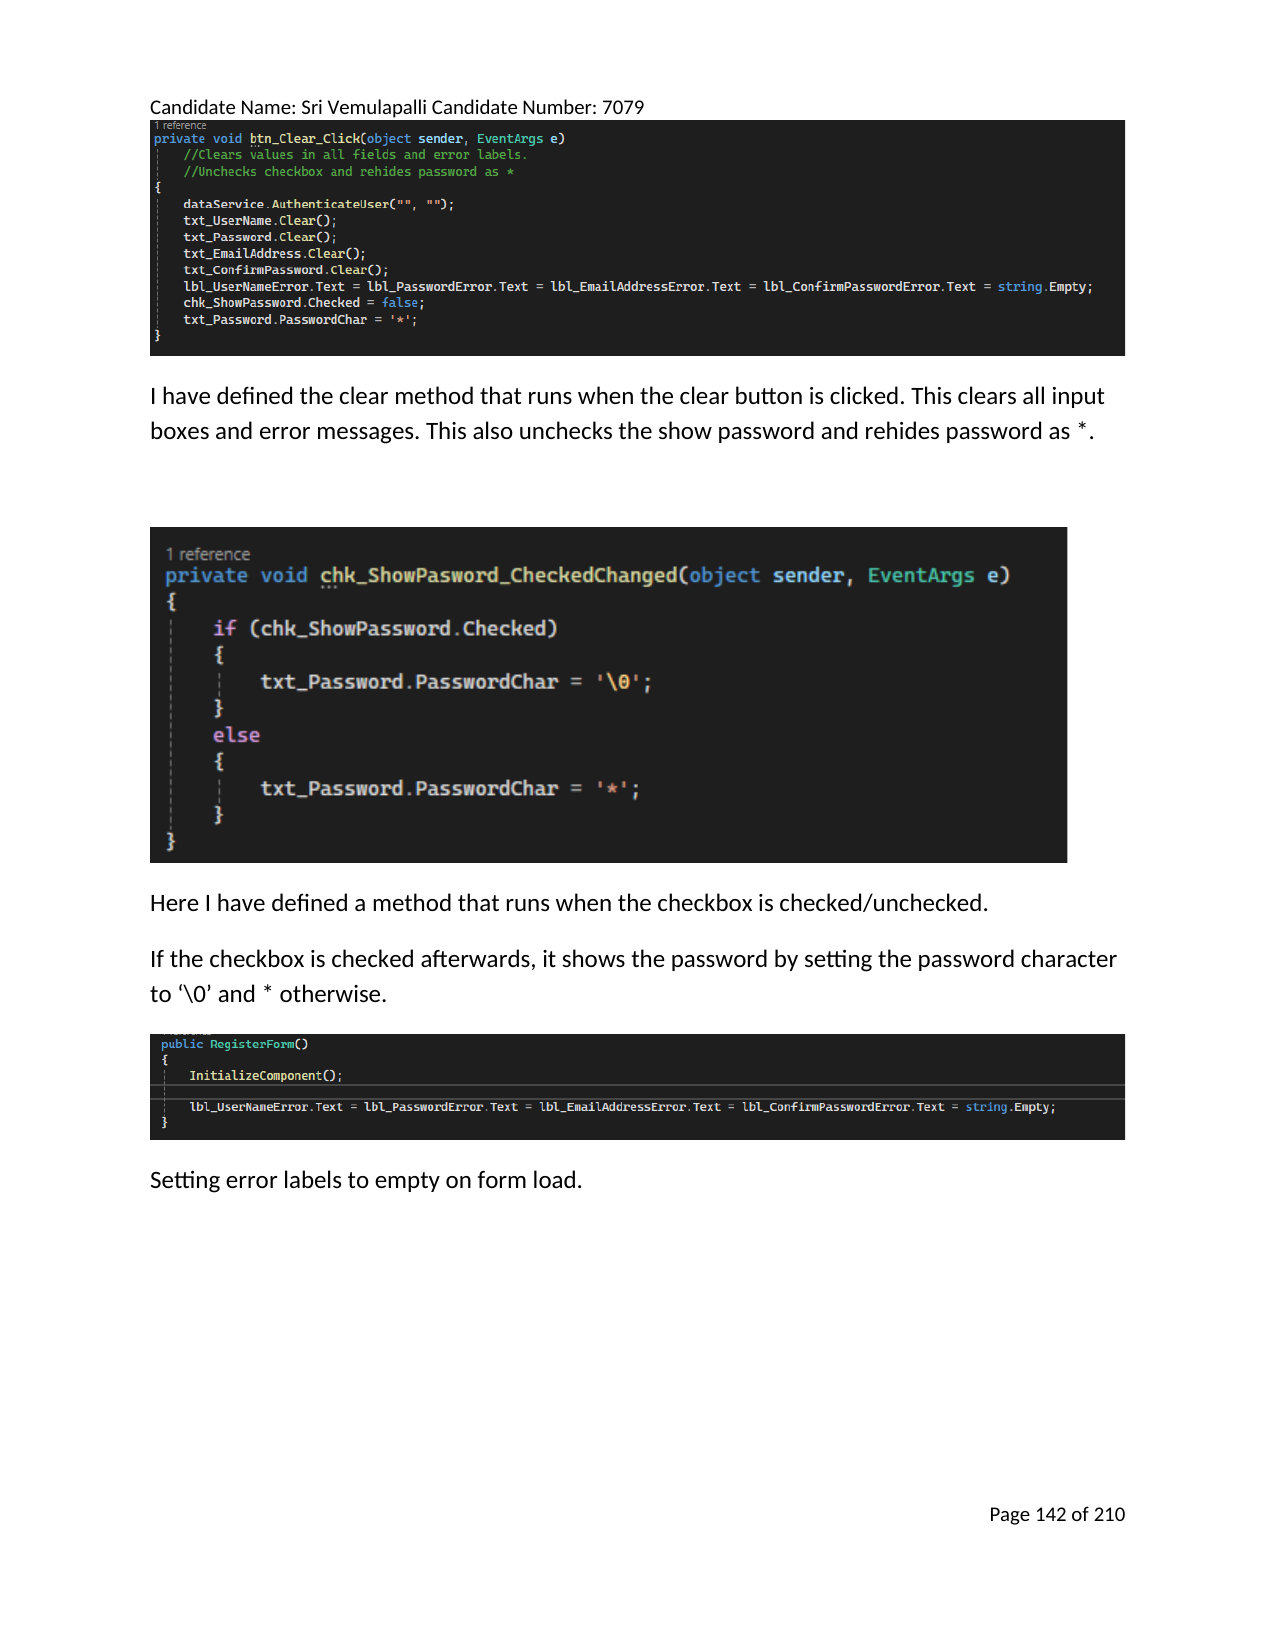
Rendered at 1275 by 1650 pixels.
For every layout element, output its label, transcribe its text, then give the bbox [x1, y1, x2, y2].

text I have defined the clear method that runs when the clear button is clicked. This clears all input boxes and error messages. This also unchecks the show password and rehides password as *. [150, 380, 1125, 446]
picture [150, 1034, 1125, 1140]
picture [150, 120, 1125, 356]
text Here I have defined a method that runs when the checkbox is checked/unchecked. [150, 887, 1125, 918]
text Setting error labels to empty on form load. [150, 1164, 1125, 1195]
text If the checkbox is checked afterwards, it shows the password by setting the password character to ‘\0’ and * otherwise. [150, 943, 1125, 1009]
picture [150, 527, 1068, 863]
